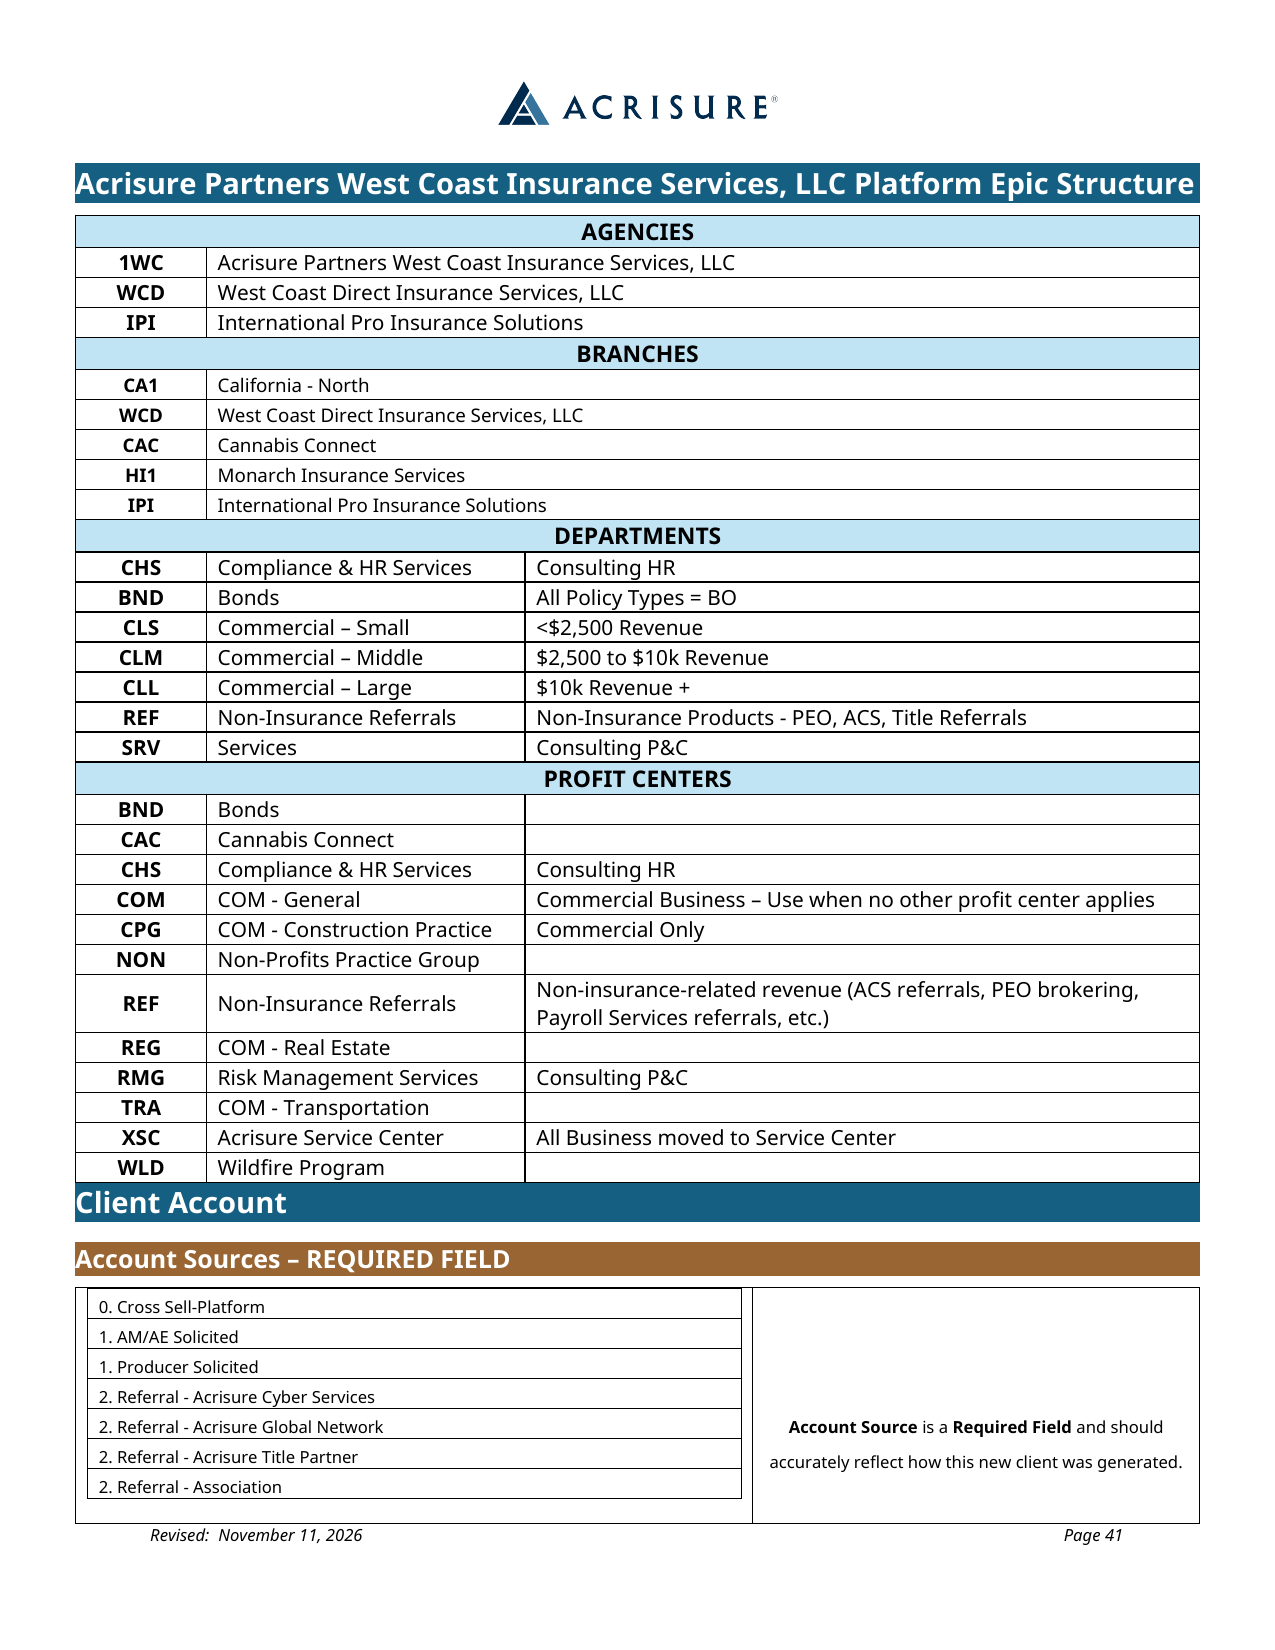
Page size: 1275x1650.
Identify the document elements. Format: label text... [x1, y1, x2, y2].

table_cell $10k Revenue + [526, 673, 1199, 701]
table_cell All Policy Types = BO [526, 583, 1199, 611]
table_cell [526, 795, 1199, 824]
table_cell Consulting P&C [526, 733, 1199, 761]
table_cell REG [76, 1033, 206, 1062]
table_cell CLL [76, 673, 206, 701]
table_cell COM - Construction Practice [207, 915, 524, 944]
table_cell Cannabis Connect [207, 825, 524, 854]
table_cell PROFIT CENTERS [76, 763, 1199, 794]
table_cell XSC [76, 1123, 206, 1152]
table_cell West Coast Direct Insurance Services, LLC [207, 278, 1199, 307]
table_cell BRANCHES [76, 338, 1199, 369]
table_cell All Business moved to Service Center [526, 1123, 1199, 1152]
table_cell Non-Insurance Referrals [207, 703, 524, 731]
table_cell [526, 1033, 1199, 1062]
table_cell 1WC [76, 248, 206, 277]
table_cell REF [76, 703, 206, 731]
table_cell Acrisure Service Center [207, 1123, 524, 1152]
table_cell Non-insurance-related revenue (ACS referrals, PEO brokering, Payroll Services referrals, etc.) [526, 975, 1199, 1032]
table_cell WCD [76, 278, 206, 307]
table_cell Commercial – Large [207, 673, 524, 701]
table_cell CLM [76, 643, 206, 671]
table_cell Commercial – Middle [207, 643, 524, 671]
table_cell Wildfire Program [207, 1153, 524, 1182]
table_cell International Pro Insurance Solutions [207, 490, 1199, 519]
table_header [76, 1288, 752, 1523]
table_cell BND [76, 583, 206, 611]
table_cell [526, 825, 1199, 854]
table_cell Monarch Insurance Services [207, 460, 1199, 489]
table_cell Compliance & HR Services [207, 855, 524, 884]
table_cell COM - Transportation [207, 1093, 524, 1122]
table_cell CAC [76, 430, 206, 459]
table_cell International Pro Insurance Solutions [207, 308, 1199, 337]
table_cell Consulting HR [526, 553, 1199, 581]
table_cell CHS [76, 553, 206, 581]
table_cell CHS [76, 855, 206, 884]
table_cell Non-Profits Practice Group [207, 945, 524, 974]
table_cell Acrisure Partners West Coast Insurance Services, LLC [207, 248, 1199, 277]
table_cell NON [76, 945, 206, 974]
table_cell California - North [207, 370, 1199, 399]
subtitle Account Sources – REQUIRED FIELD [75, 1242, 1200, 1276]
table_cell CLS [76, 613, 206, 641]
table_cell Bonds [207, 583, 524, 611]
table_cell $2,500 to $10k Revenue [526, 643, 1199, 671]
table_cell West Coast Direct Insurance Services, LLC [207, 400, 1199, 429]
table_cell Non-Insurance Referrals [207, 975, 524, 1032]
table_cell COM [76, 885, 206, 914]
table_cell Risk Management Services [207, 1063, 524, 1092]
table_cell IPI [76, 490, 206, 519]
table_cell Bonds [207, 795, 524, 824]
table_cell Consulting HR [526, 855, 1199, 884]
table_cell [526, 1153, 1199, 1182]
table_header AGENCIES [76, 216, 1199, 247]
table_cell CAC [76, 825, 206, 854]
subtitle Acrisure Partners West Coast Insurance Services, LLC Platform Epic Structure [75, 163, 1200, 203]
table_cell COM - General [207, 885, 524, 914]
table_cell HI1 [76, 460, 206, 489]
table_cell <$2,500 Revenue [526, 613, 1199, 641]
table_cell RMG [76, 1063, 206, 1092]
table_cell Commercial Only [526, 915, 1199, 944]
table_cell WCD [76, 400, 206, 429]
table_cell BND [76, 795, 206, 824]
table_cell Commercial Business – Use when no other profit center applies [526, 885, 1199, 914]
table_cell COM - Real Estate [207, 1033, 524, 1062]
subtitle Client Account [75, 1183, 1200, 1222]
table_cell Cannabis Connect [207, 430, 1199, 459]
table_cell TRA [76, 1093, 206, 1122]
table_cell [526, 945, 1199, 974]
table_cell Consulting P&C [526, 1063, 1199, 1092]
table_cell DEPARTMENTS [76, 520, 1199, 551]
table_cell Commercial – Small [207, 613, 524, 641]
table_cell WLD [76, 1153, 206, 1182]
table_cell CA1 [76, 370, 206, 399]
table_cell IPI [76, 308, 206, 337]
table_cell Services [207, 733, 524, 761]
table_cell REF [76, 975, 206, 1032]
table_cell CPG [76, 915, 206, 944]
table_cell [526, 1093, 1199, 1122]
table_cell Compliance & HR Services [207, 553, 524, 581]
table_cell SRV [76, 733, 206, 761]
picture [496, 75, 779, 135]
table_cell Non-Insurance Products - PEO, ACS, Title Referrals [526, 703, 1199, 731]
